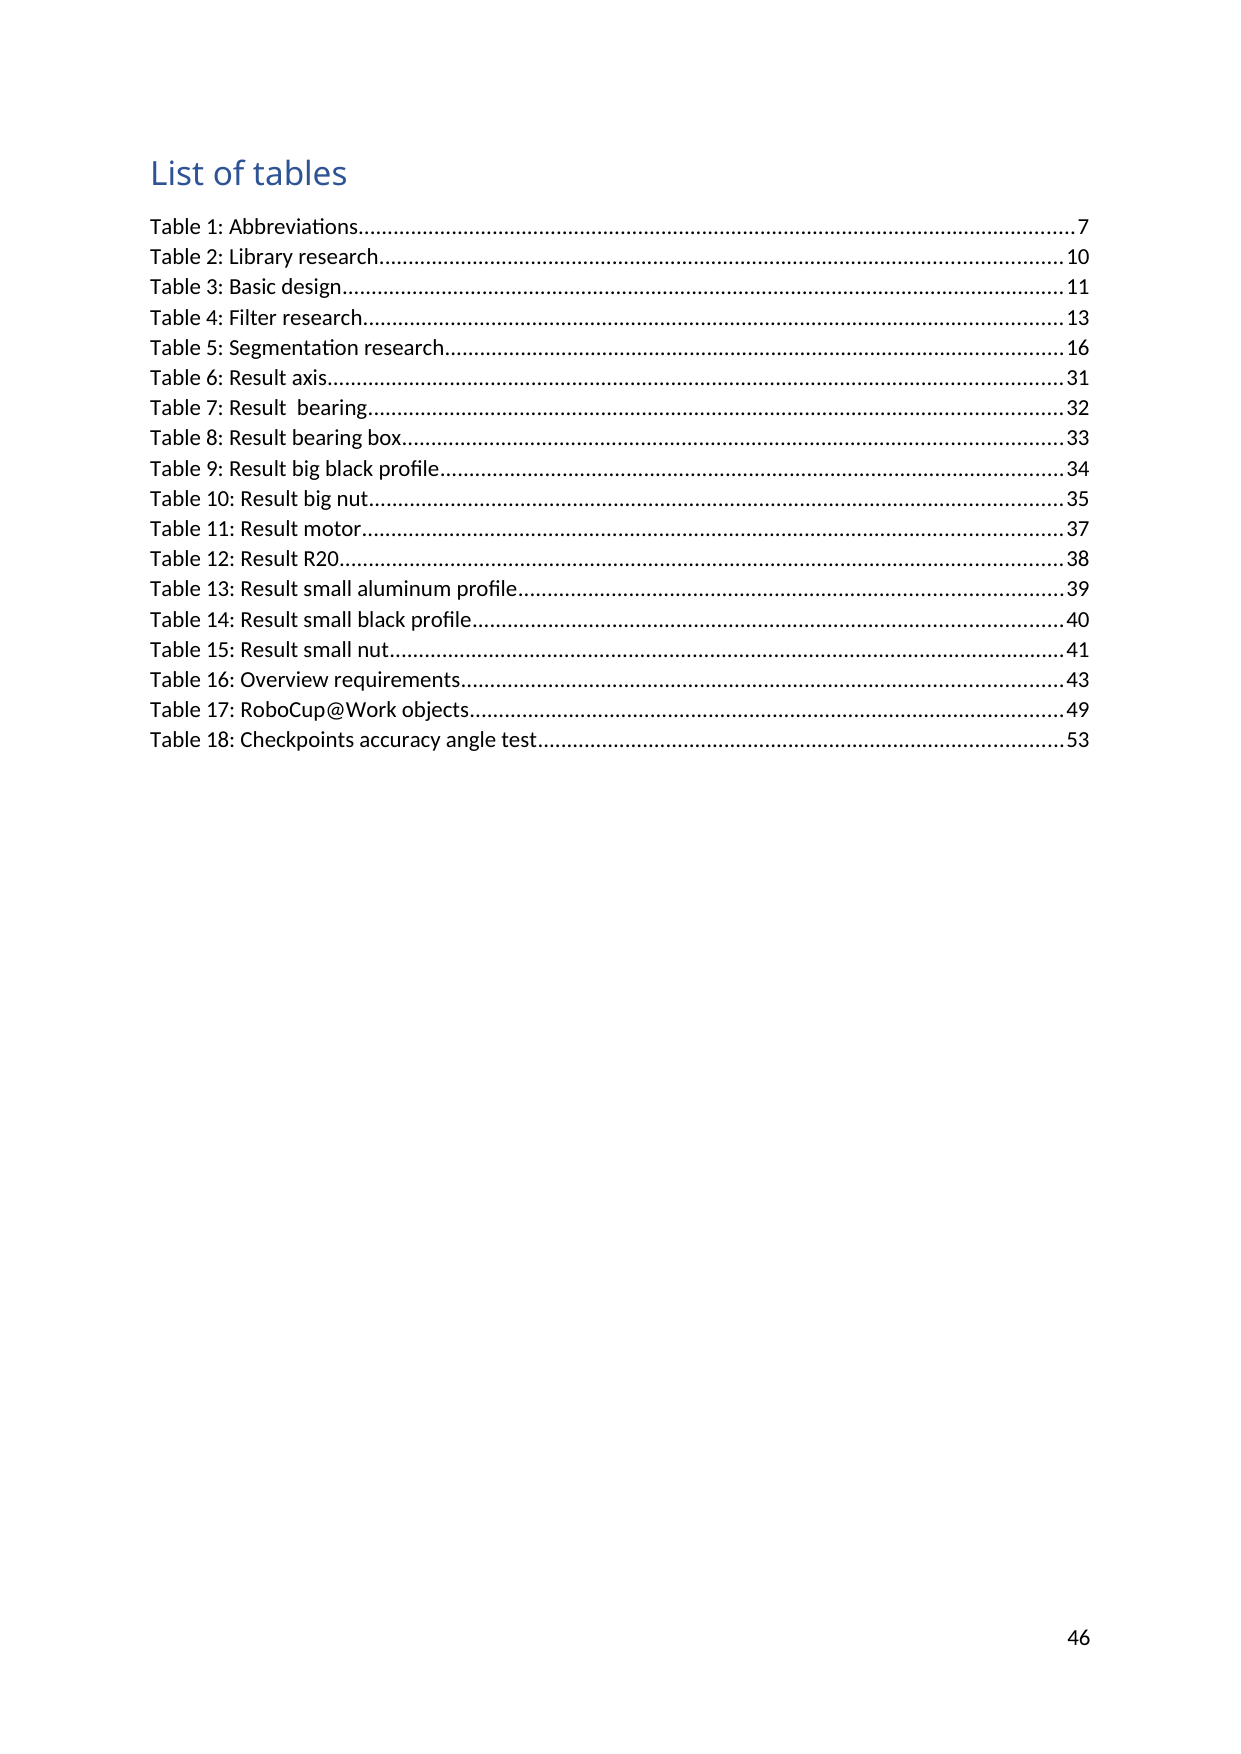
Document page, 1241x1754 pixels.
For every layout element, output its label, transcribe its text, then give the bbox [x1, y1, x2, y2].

text Table 11: Result motor 37 [150, 514, 1090, 542]
text Table 2: Library research 10 [150, 242, 1090, 270]
text List of tables [150, 150, 1090, 195]
text Table 18: Checkpoints accuracy angle test 53 [150, 726, 1090, 754]
text Table 17: RoboCup@Work objects 49 [150, 695, 1090, 723]
text Table 8: Result bearing box 33 [150, 423, 1090, 452]
text Table 4: Filter research 13 [150, 303, 1090, 331]
text Table 6: Result axis 31 [150, 363, 1090, 391]
text Table 1: Abbreviations 7 [150, 212, 1090, 240]
text Table 15: Result small nut 41 [150, 635, 1090, 663]
text Table 10: Result big nut 35 [150, 484, 1090, 512]
text Table 14: Result small black profile 40 [150, 605, 1090, 633]
text Table 7: Result bearing 32 [150, 393, 1090, 421]
text Table 16: Overview requirements 43 [150, 665, 1090, 693]
text Table 12: Result R20 38 [150, 544, 1090, 572]
text Table 13: Result small aluminum profile 39 [150, 574, 1090, 603]
text Table 9: Result big black profile 34 [150, 454, 1090, 482]
text Table 5: Segmentation research 16 [150, 333, 1090, 361]
text Table 3: Basic design 11 [150, 272, 1090, 301]
